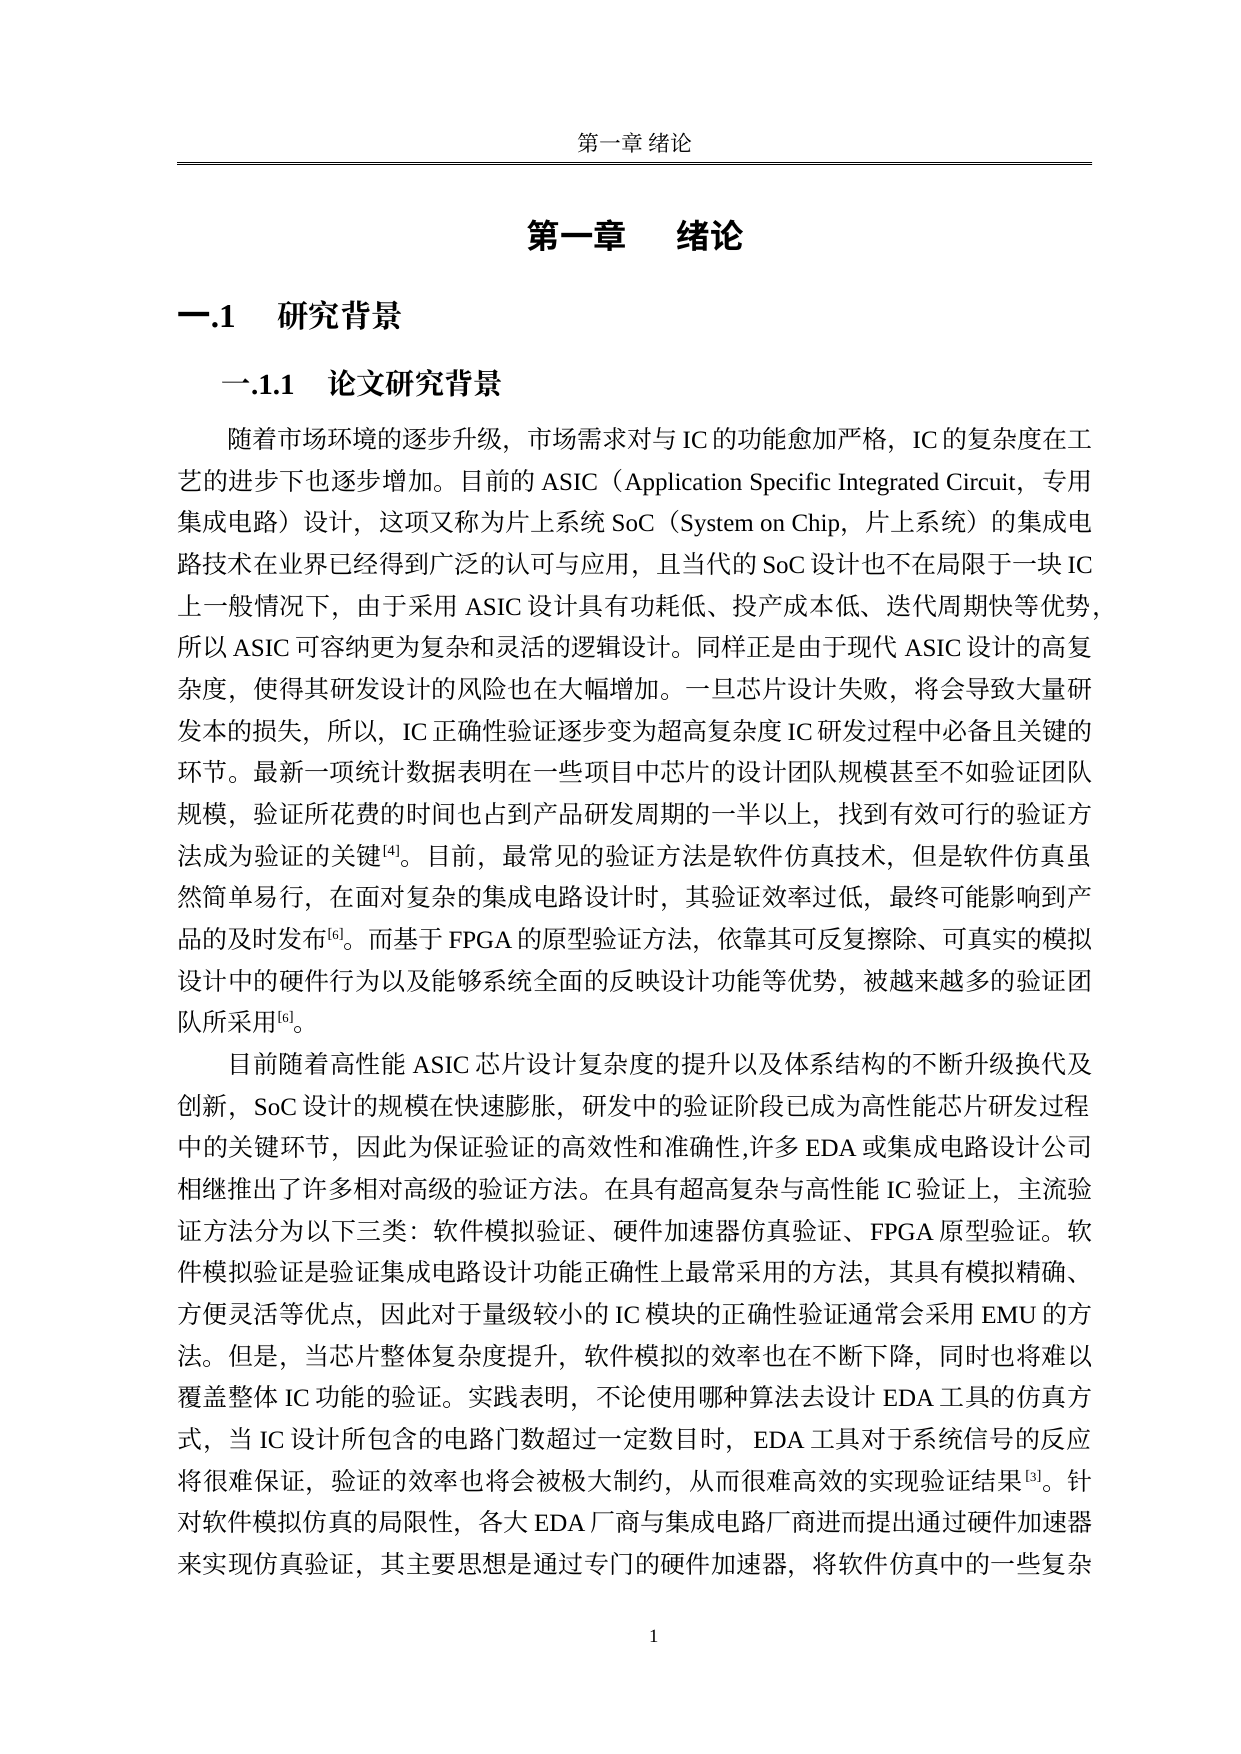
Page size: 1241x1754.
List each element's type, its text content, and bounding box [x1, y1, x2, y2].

subtitle 绪论 [177, 215, 1092, 257]
subtitle 研究背景 [177, 294, 1092, 336]
subtitle 论文研究背景 [222, 361, 1092, 402]
text 随着市场环境的逐步升级，市场需求对与IC的功能愈加严格，IC的复杂度在工艺的进步下也逐步增加。目前的ASIC（Application Specific Integrated Circuit，专用集成电路）设计，这项又称为片上系统SoC（System on Chip，片上系统）的集成电路技术在业界已经得到广泛的认可与应用，且当代的SoC设计也不在局限于一块IC上一般情况下，由于采用ASIC设计具有功耗低、投产成本低、迭代周期快等优势，所以ASIC可容纳更为复杂和灵活的逻辑设计。同样正是由于现代ASIC设计的高复杂度，使得其研发设计的风险也在大幅增加。一旦芯片设计失败，将会导致大量研发本的损失，所以，IC正确性验证逐步变为超高复杂度IC研发过程中必备且关键的环节。最新一项统计数据表明在一些项目中芯片的设计团队规模甚至不如验证团队规模，验证所花费的时间也占到产品研发周期的一半以上，找到有效可行的验证方法成为验证的关键[4]。目前，最常见的验证方法是软件仿真技术，但是软件仿真虽然简单易行，在面对复杂的集成电路设计时，其验证效率过低，最终可能影响到产品的及时发布[6]。而基于FPGA的原型验证方法，依靠其可反复擦除、可真实的模拟设计中的硬件行为以及能够系统全面的反映设计功能等优势，被越来越多的验证团队所采用[6]。 [177, 415, 1092, 1040]
